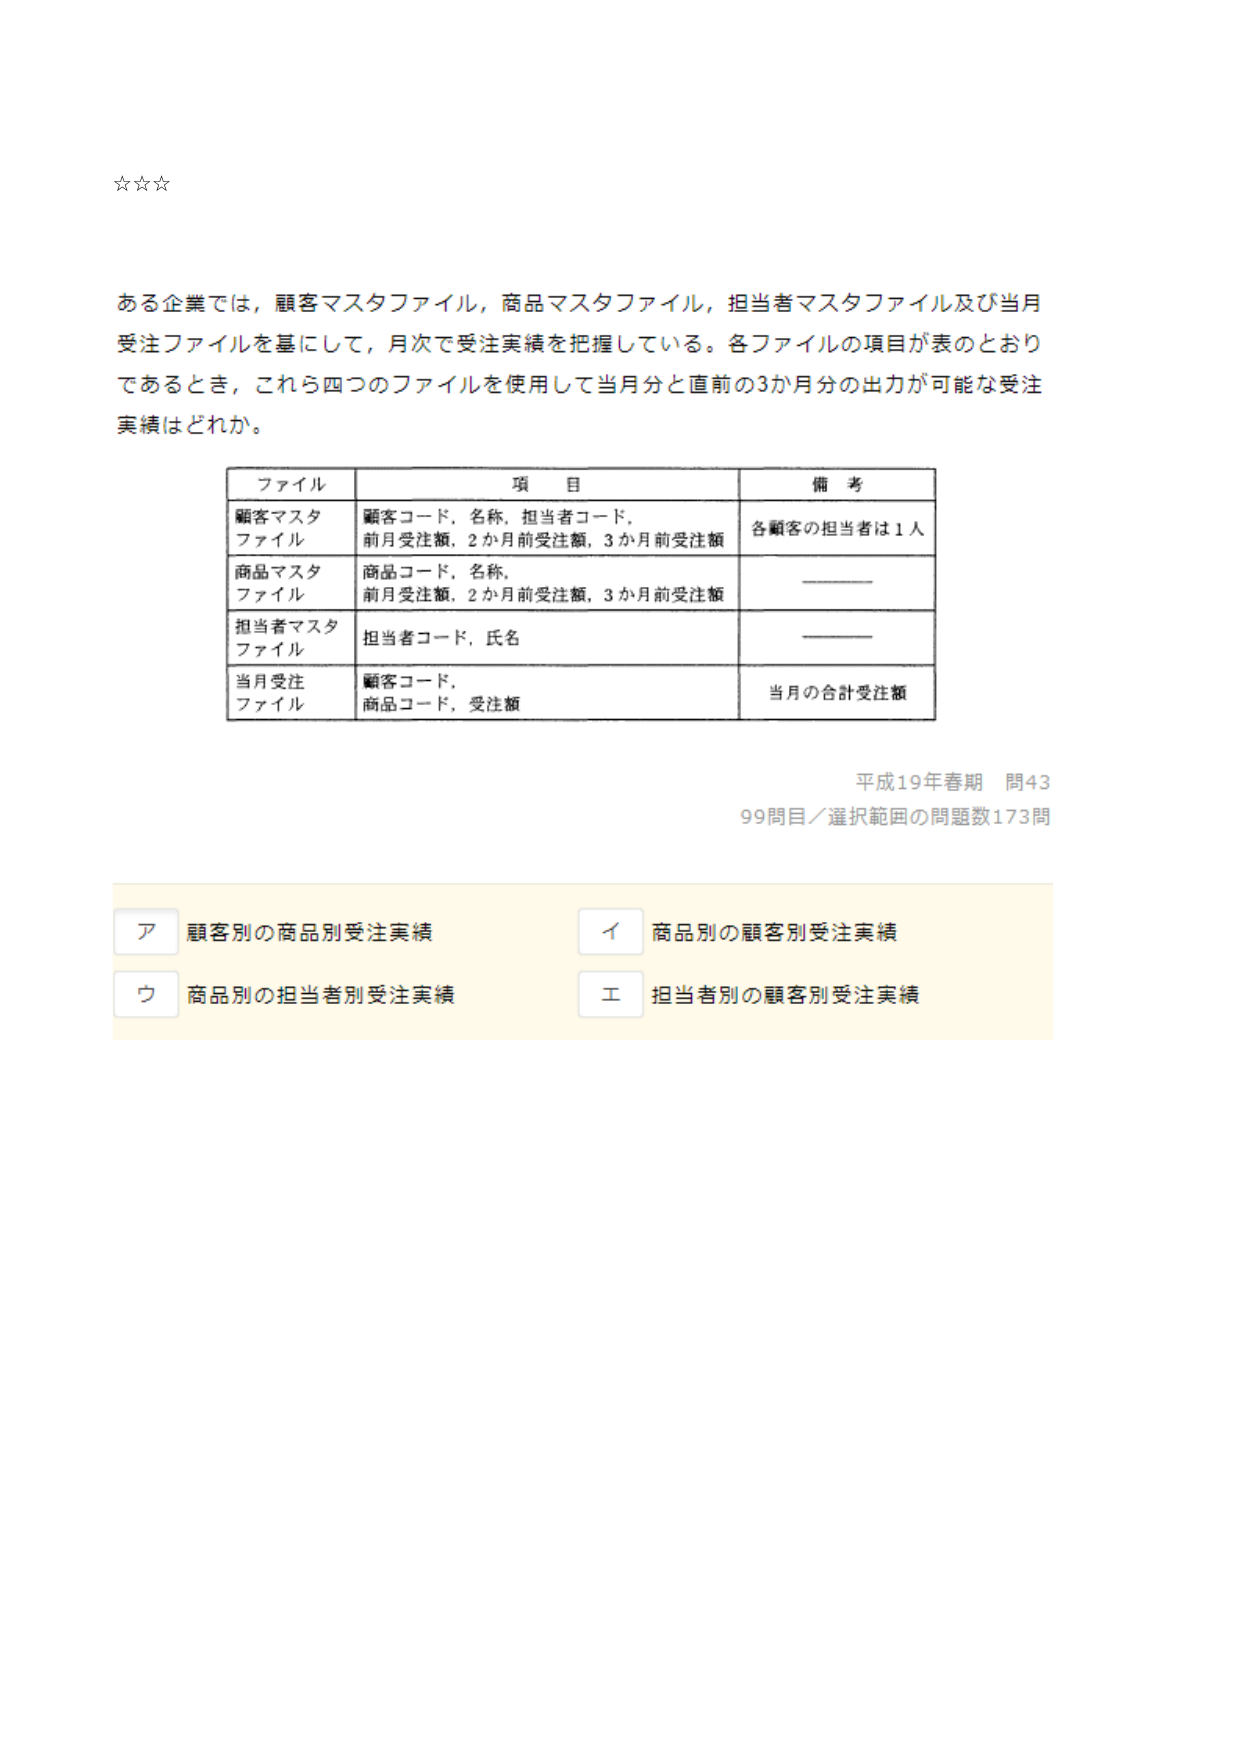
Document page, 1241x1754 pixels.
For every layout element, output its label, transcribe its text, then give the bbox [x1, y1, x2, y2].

picture [112, 277, 1054, 1040]
text ☆☆☆ [112, 164, 1128, 202]
